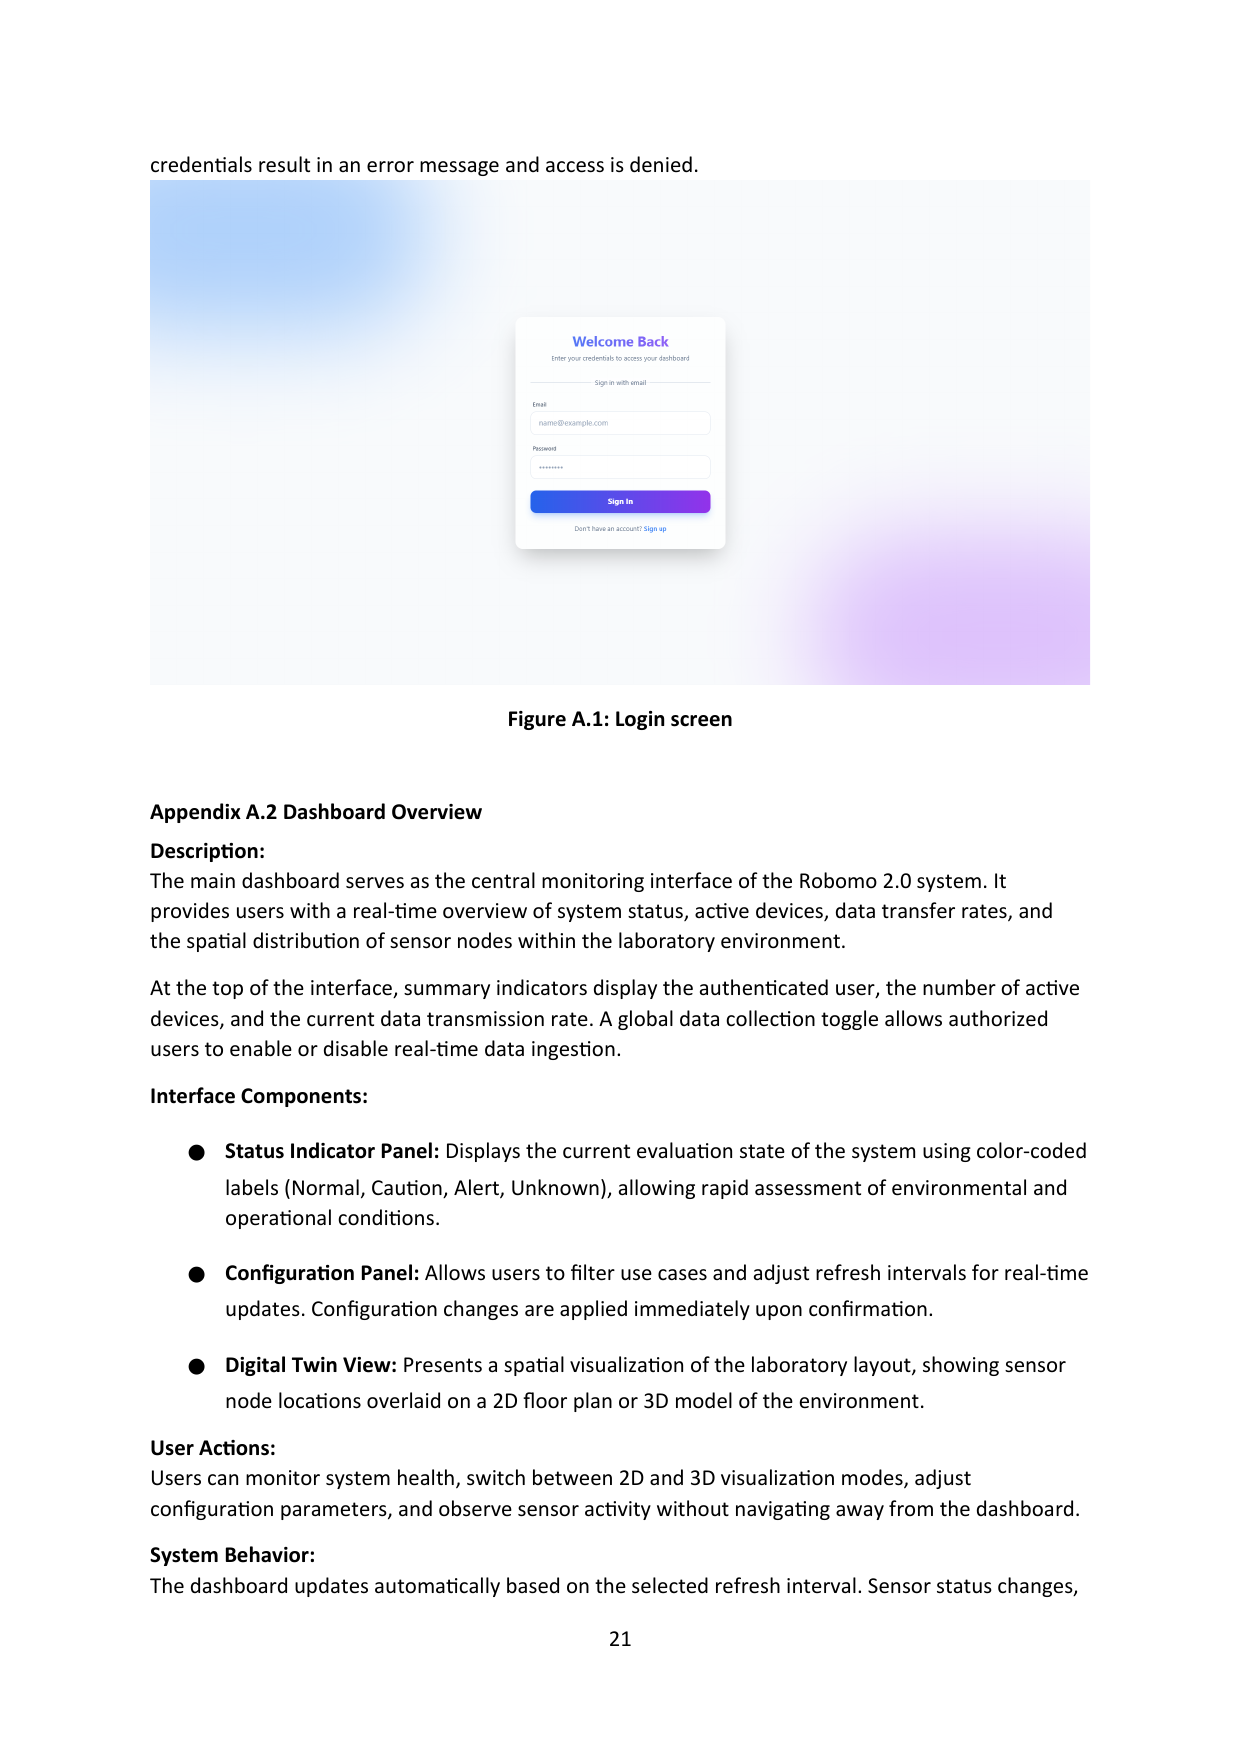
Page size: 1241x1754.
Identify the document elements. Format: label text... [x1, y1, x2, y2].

text Description: The main dashboard serves as the central monitoring interface of the Robomo 2.0 system. It provides users with a real-time overview of system status, active devices, data transfer rates, and the spatial distribution of sensor nodes within the laboratory environment. [150, 836, 1090, 955]
subtitle Appendix A.2 Dashboard Overview [150, 797, 1090, 826]
list Digital Twin View: Presents a spatial visualization of the laboratory layout, showing sensor node locations overlaid on a 2D floor plan or 3D model of the environment. [187, 1341, 1090, 1414]
text Figure A.1: Login screen [150, 704, 1090, 732]
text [150, 150, 1090, 180]
text At the top of the interface, summary indicators display the authenticated user, the number of active devices, and the current data transmission rate. A global data collection toggle allows authorized users to enable or disable real-time data ingestion. [150, 973, 1090, 1062]
picture [150, 180, 1091, 685]
text Interface Components: [150, 1081, 1090, 1109]
list Status Indicator Panel: Displays the current evaluation state of the system using color-coded labels (Normal, Caution, Alert, Unknown), allowing rapid assessment of environmental and operational conditions. [187, 1128, 1090, 1231]
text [150, 1541, 1090, 1599]
list Configuration Panel: Allows users to filter use cases and adjust refresh intervals for real-time updates. Configuration changes are applied immediately upon confirmation. [187, 1250, 1090, 1323]
text User Actions: Users can monitor system health, switch between 2D and 3D visualization modes, adjust configuration parameters, and observe sensor activity without navigating away from the dashboard. [150, 1433, 1090, 1522]
